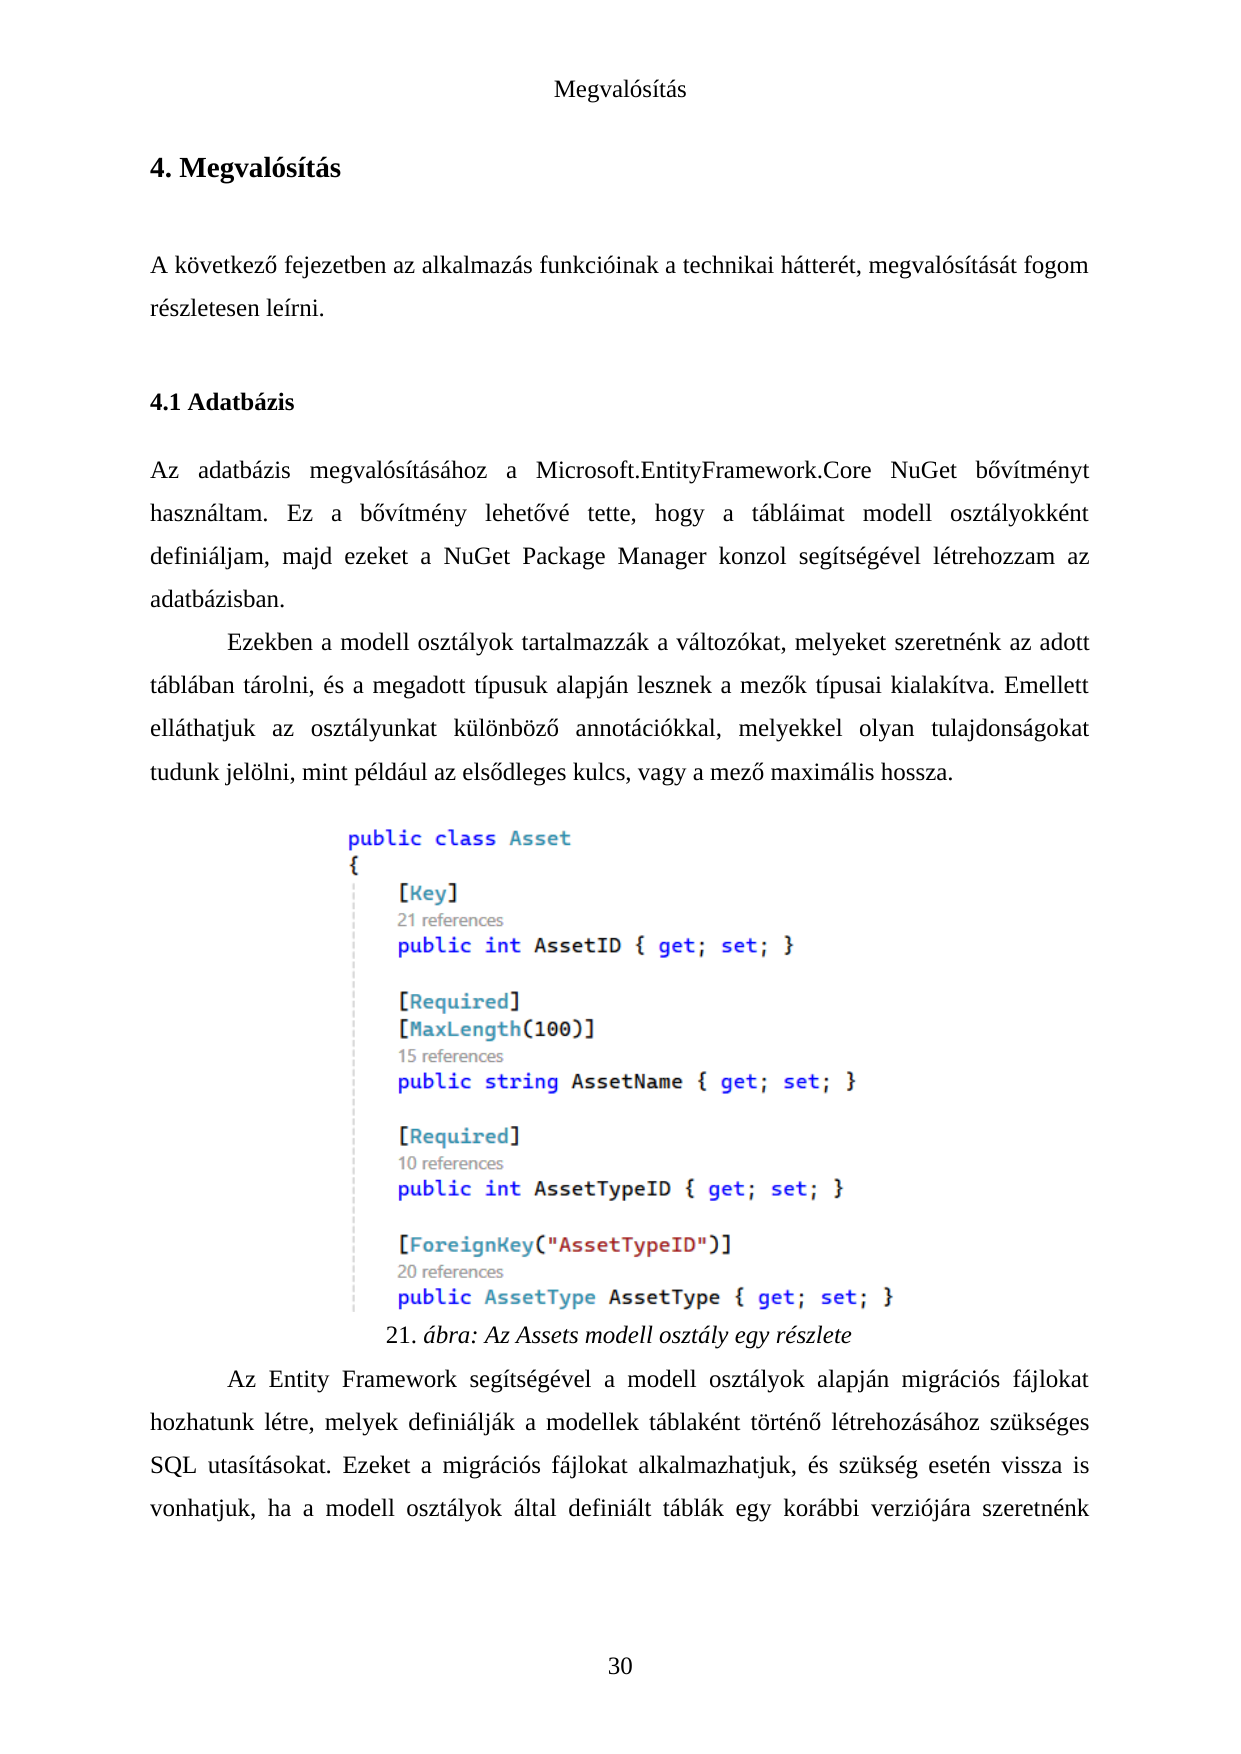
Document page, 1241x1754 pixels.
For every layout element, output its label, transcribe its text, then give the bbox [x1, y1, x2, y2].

picture [343, 827, 897, 1312]
text A következő fejezetben az alkalmazás funkcióinak a technikai hátterét, megvalósítását fogom részletesen leírni. [150, 250, 1090, 322]
text Az adatbázis megvalósításához a Microsoft.EntityFramework.Core NuGet bővítményt használtam. Ez a bővítmény lehetővé tette, hogy a tábláimat modell osztályokként definiáljam, majd ezeket a NuGet Package Manager konzol segítségével létrehozzam az adatbázisban. [150, 455, 1090, 613]
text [150, 800, 1090, 1522]
text Ezekben a modell osztályok tartalmazzák a változókat, melyeket szeretnénk az adott táblában tárolni, és a megadott típusuk alapján lesznek a mezők típusai kialakítva. Emellett elláthatjuk az osztályunkat különböző annotációkkal, melyekkel olyan tulajdonságokat tudunk jelölni, mint például az elsődleges kulcs, vagy a mező maximális hossza. [150, 627, 1090, 785]
subtitle 4.1 Adatbázis [150, 387, 1090, 415]
subtitle 4. Megvalósítás [150, 150, 1090, 183]
